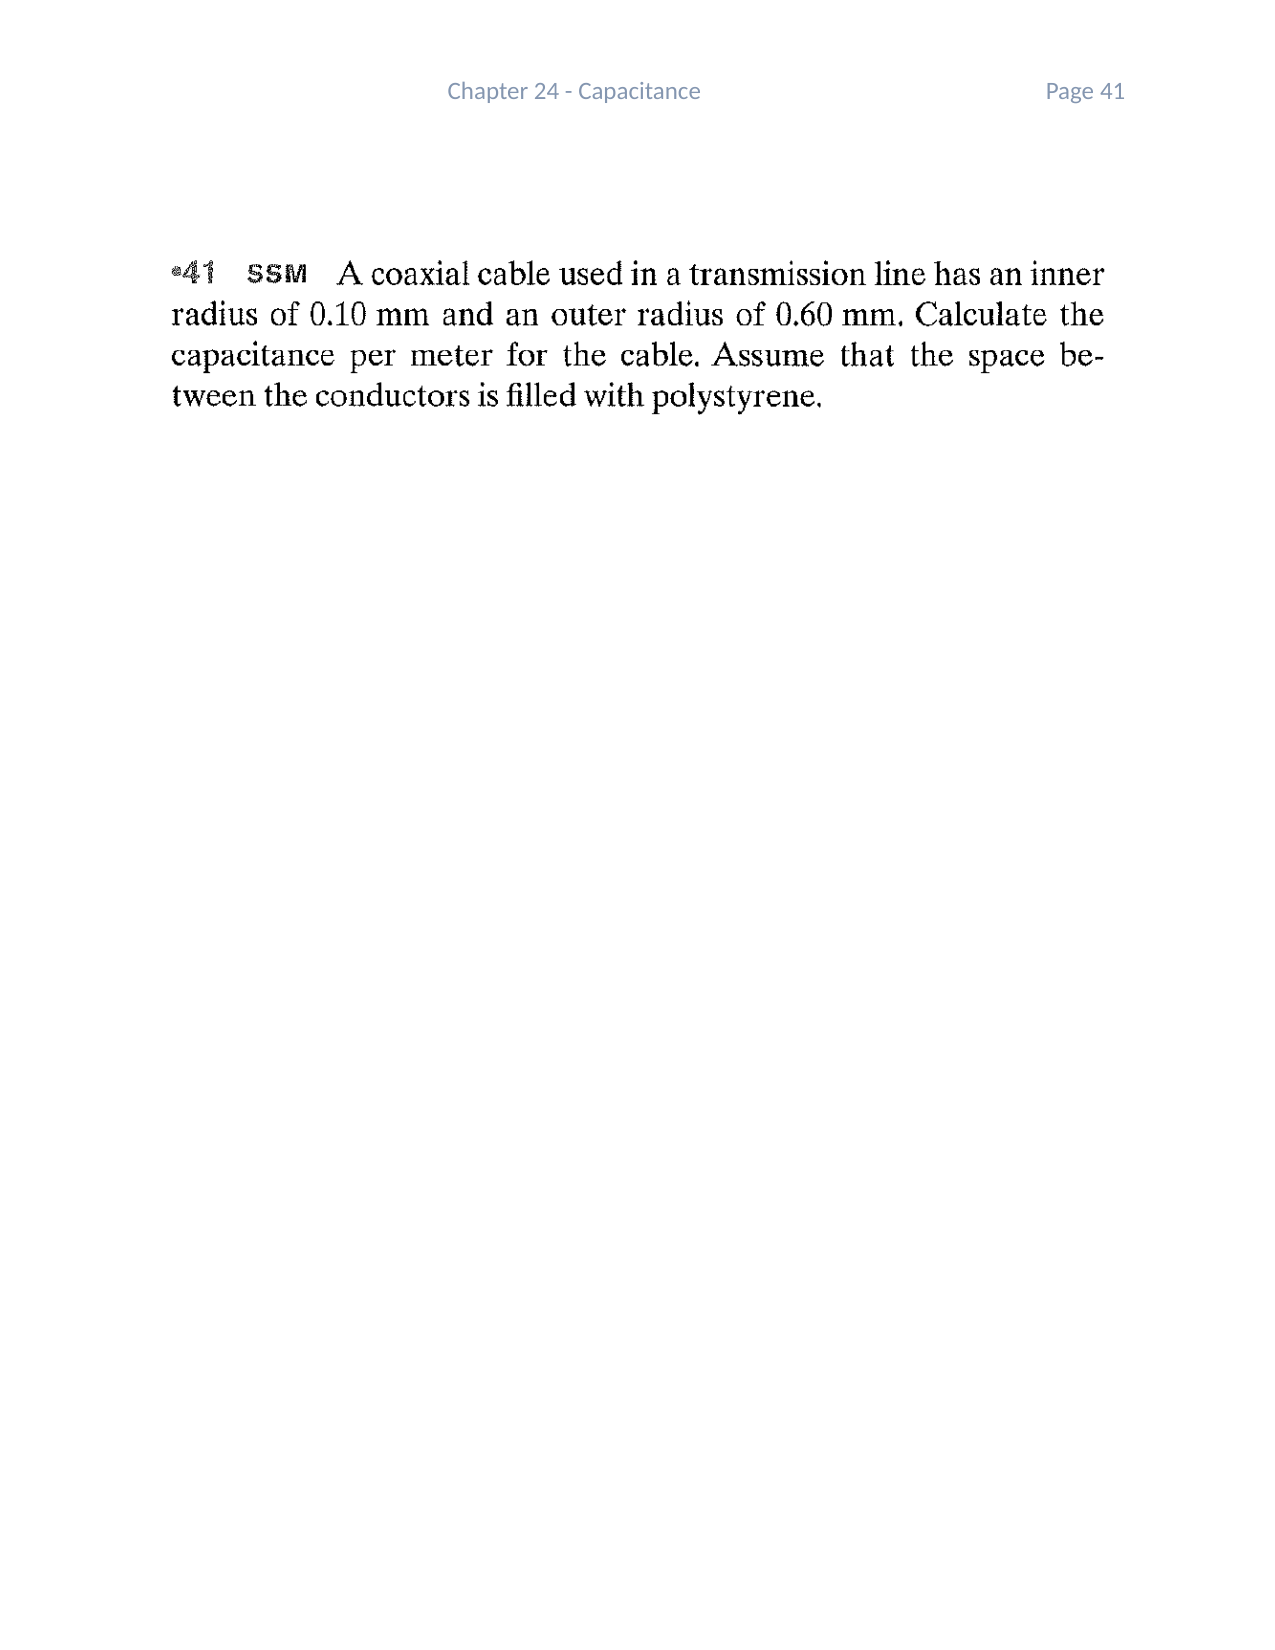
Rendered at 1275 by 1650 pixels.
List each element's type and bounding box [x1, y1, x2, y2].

picture [150, 243, 1125, 425]
